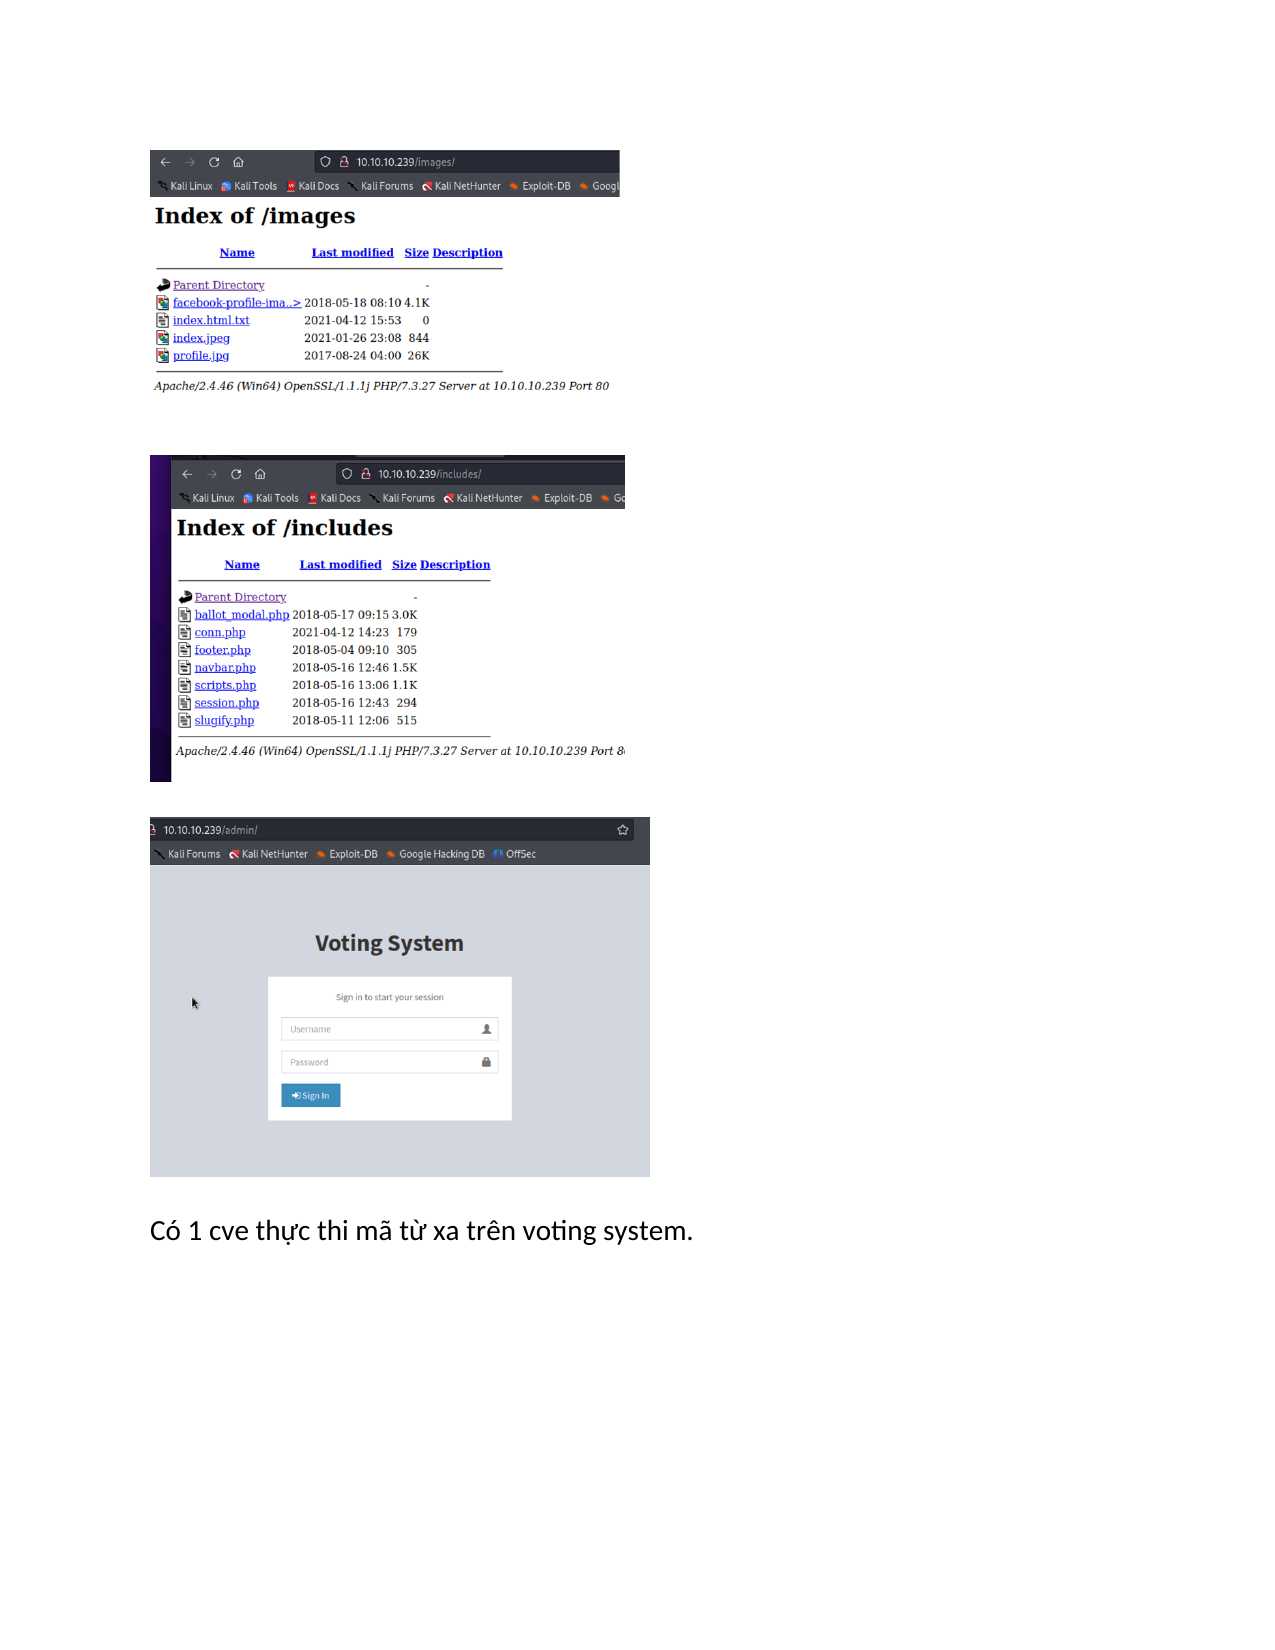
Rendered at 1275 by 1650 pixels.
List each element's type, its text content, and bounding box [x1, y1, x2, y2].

picture [150, 455, 625, 782]
picture [150, 150, 620, 420]
picture [150, 817, 650, 1177]
text Có 1 cve thực thi mã từ xa trên voting system. [150, 1212, 1125, 1248]
